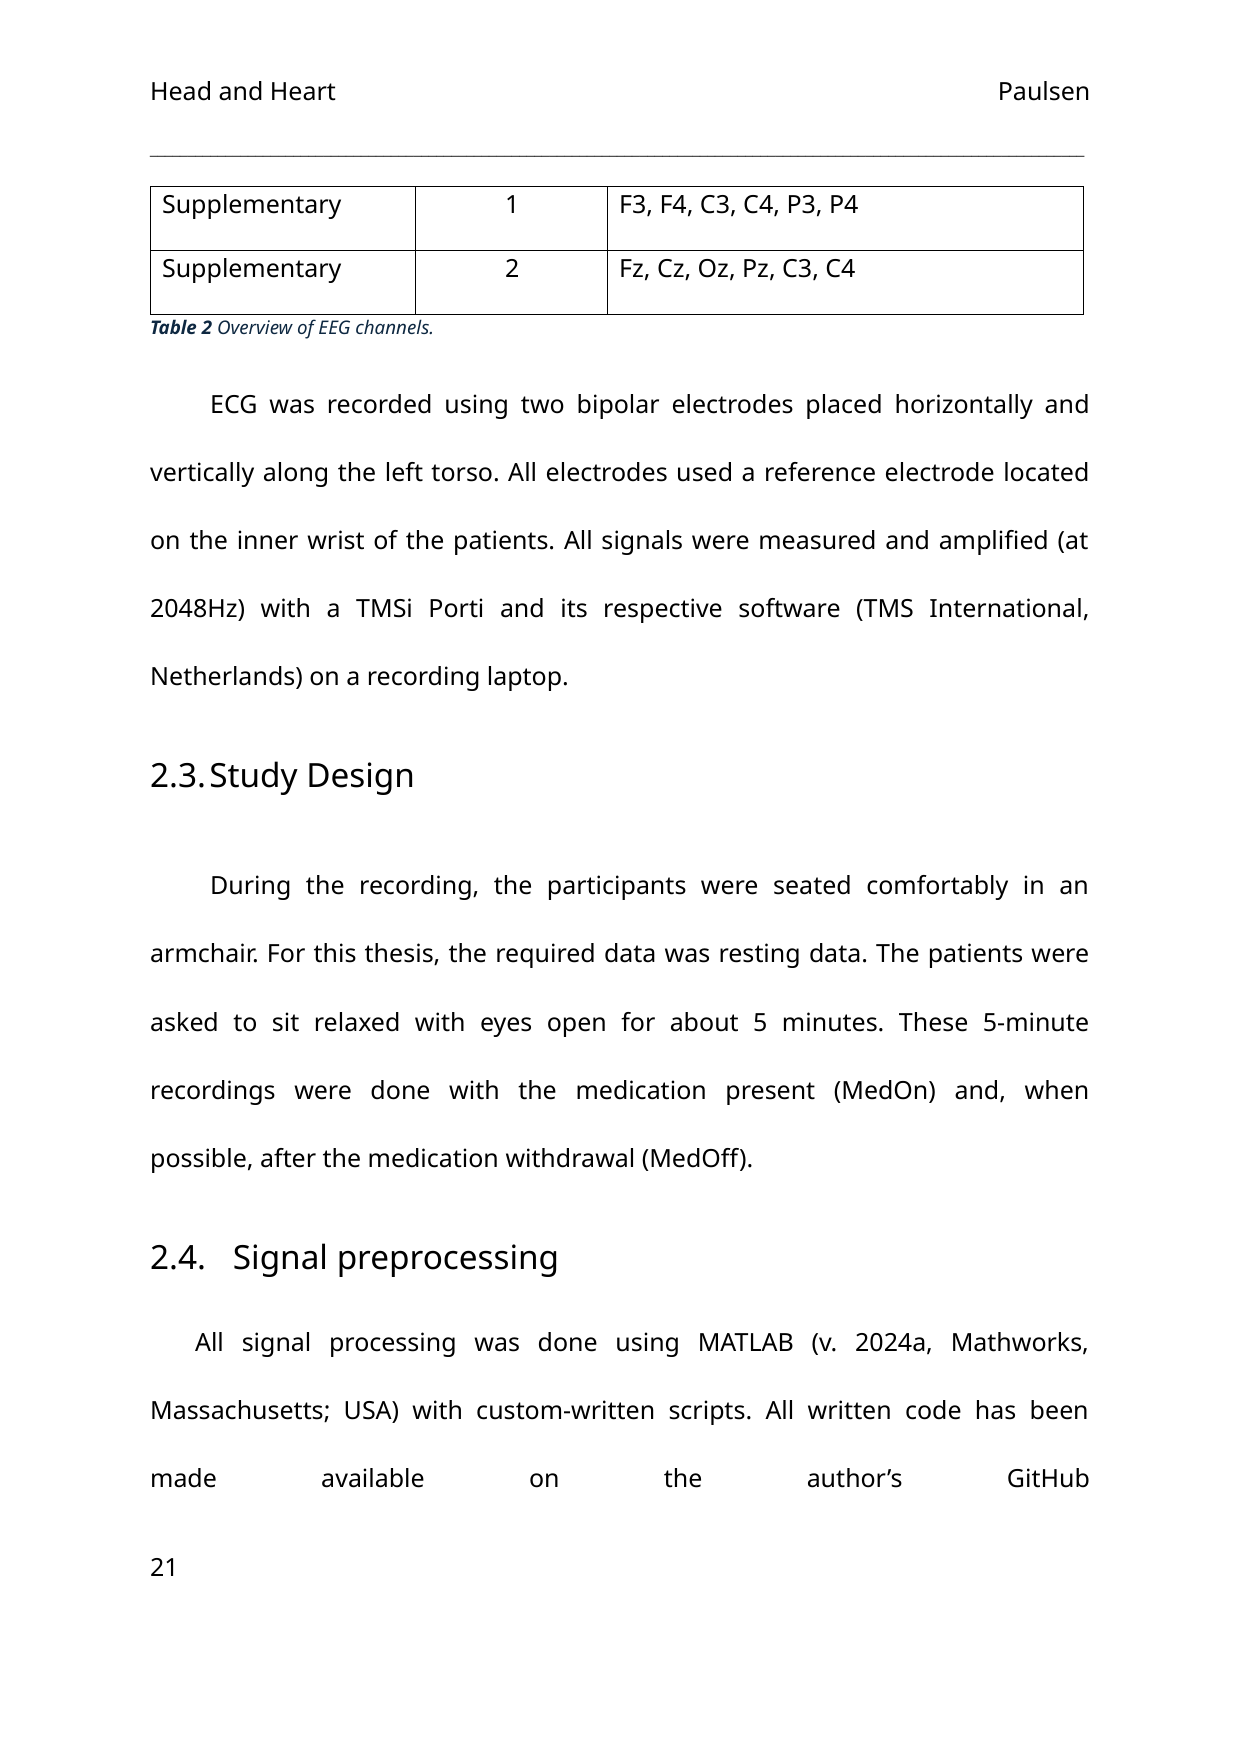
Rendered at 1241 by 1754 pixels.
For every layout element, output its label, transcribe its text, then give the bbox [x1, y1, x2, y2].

subtitle Signal preprocessing [150, 1233, 1090, 1279]
text ECG was recorded using two bipolar electrodes placed horizontally and vertically along the left torso. All electrodes used a reference electrode located on the inner wrist of the patients. All signals were measured and amplified (at 2048Hz) with a TMSi Porti and its respective software (TMS International, Netherlands) on a recording laptop. [150, 386, 1090, 693]
text Table 2 Overview of EEG channels. [150, 314, 1090, 340]
subtitle Study Design [150, 752, 1090, 797]
table_cell Supplementary [151, 251, 415, 313]
text During the recording, the participants were seated comfortably in an armchair. For this thesis, the required data was resting data. The patients were asked to sit relaxed with eyes open for about 5 minutes. These 5-minute recordings were done with the medication present (MedOn) and, when possible, after the medication withdrawal (MedOff). [150, 868, 1090, 1174]
table_cell Fz, Cz, Oz, Pz, C3, C4 [608, 251, 1083, 313]
table_cell Supplementary [151, 187, 415, 250]
table_cell F3, F4, C3, C4, P3, P4 [608, 187, 1083, 250]
table_cell 2 [416, 251, 607, 313]
table_cell 1 [416, 187, 607, 250]
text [150, 1324, 1090, 1495]
